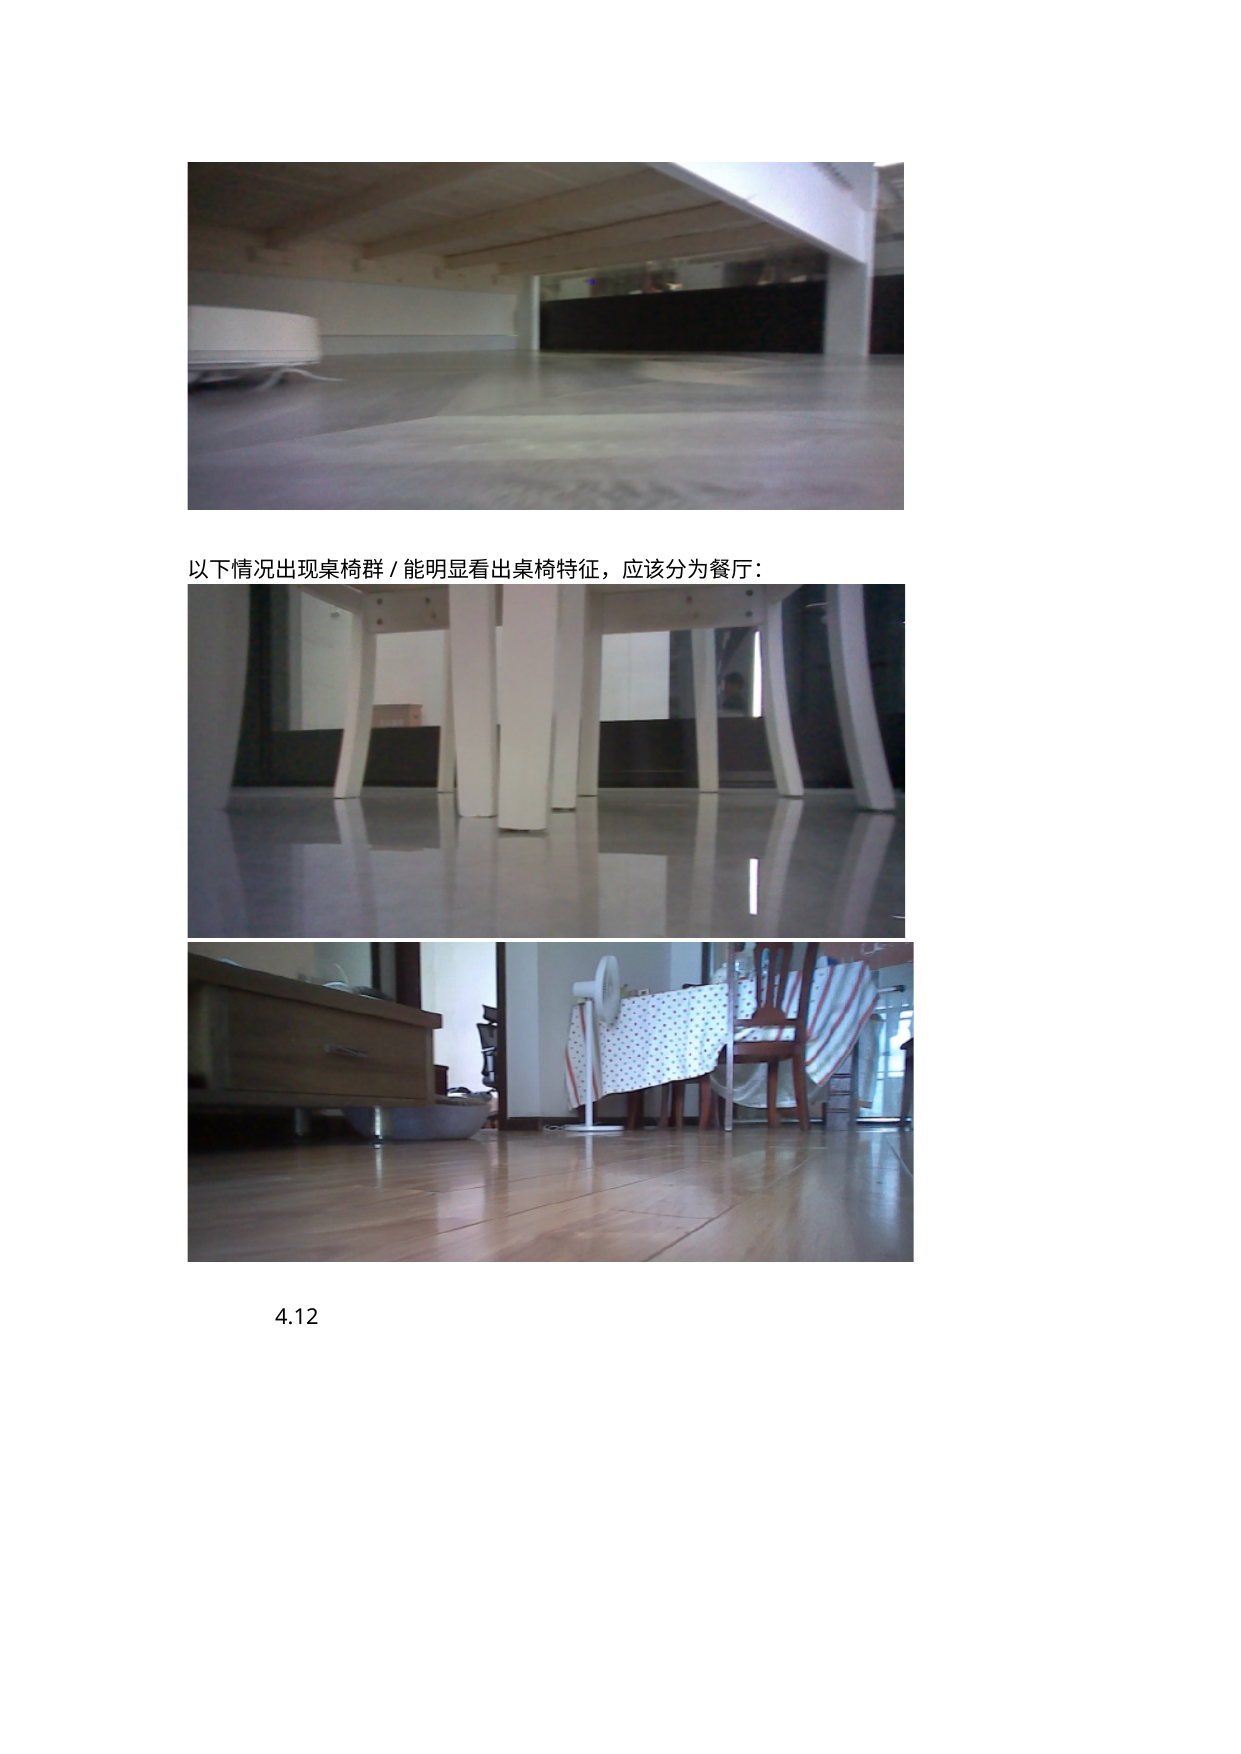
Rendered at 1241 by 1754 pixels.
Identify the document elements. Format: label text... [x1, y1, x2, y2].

picture [187, 942, 914, 1262]
text 以下情况出现桌椅群 / 能明显看出桌椅特征，应该分为餐厅： [187, 552, 1053, 584]
picture [187, 584, 906, 938]
picture [187, 162, 904, 510]
